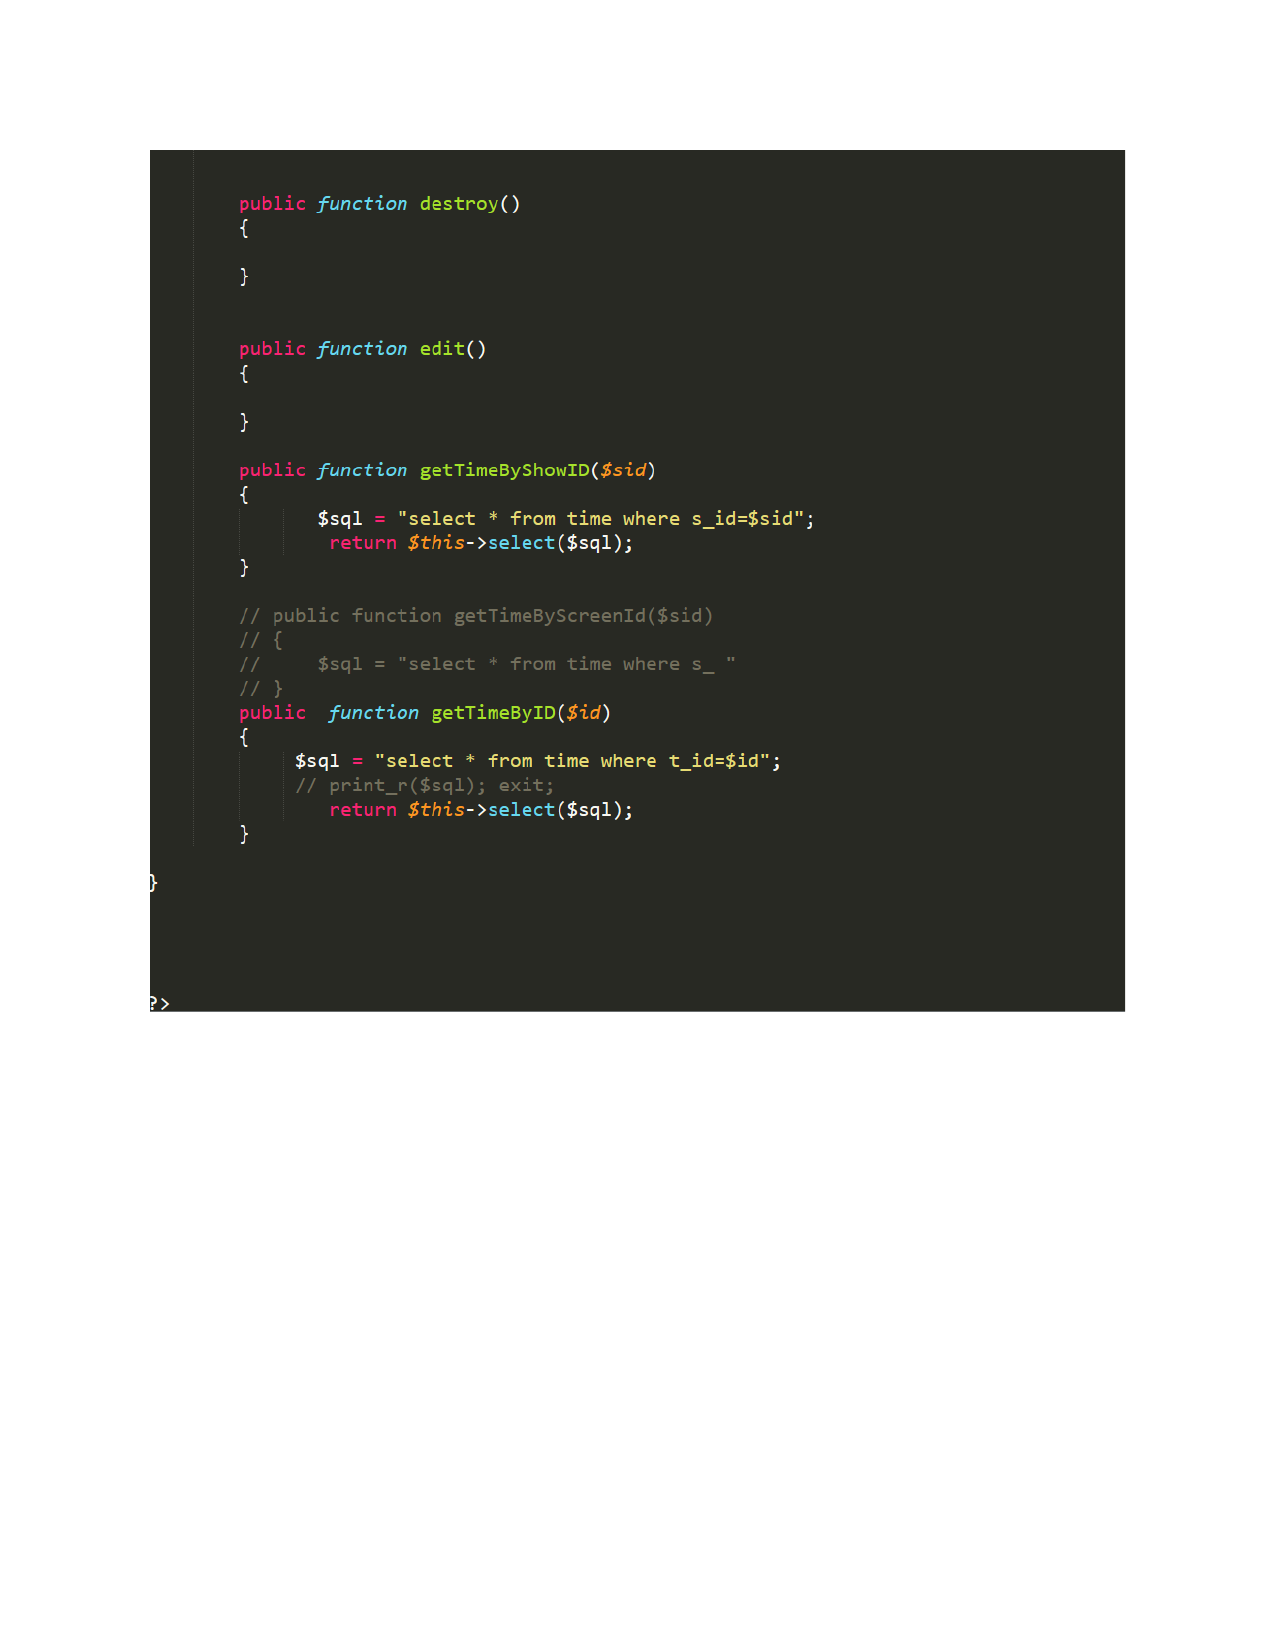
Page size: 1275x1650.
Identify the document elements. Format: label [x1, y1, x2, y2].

picture [150, 150, 1125, 1012]
